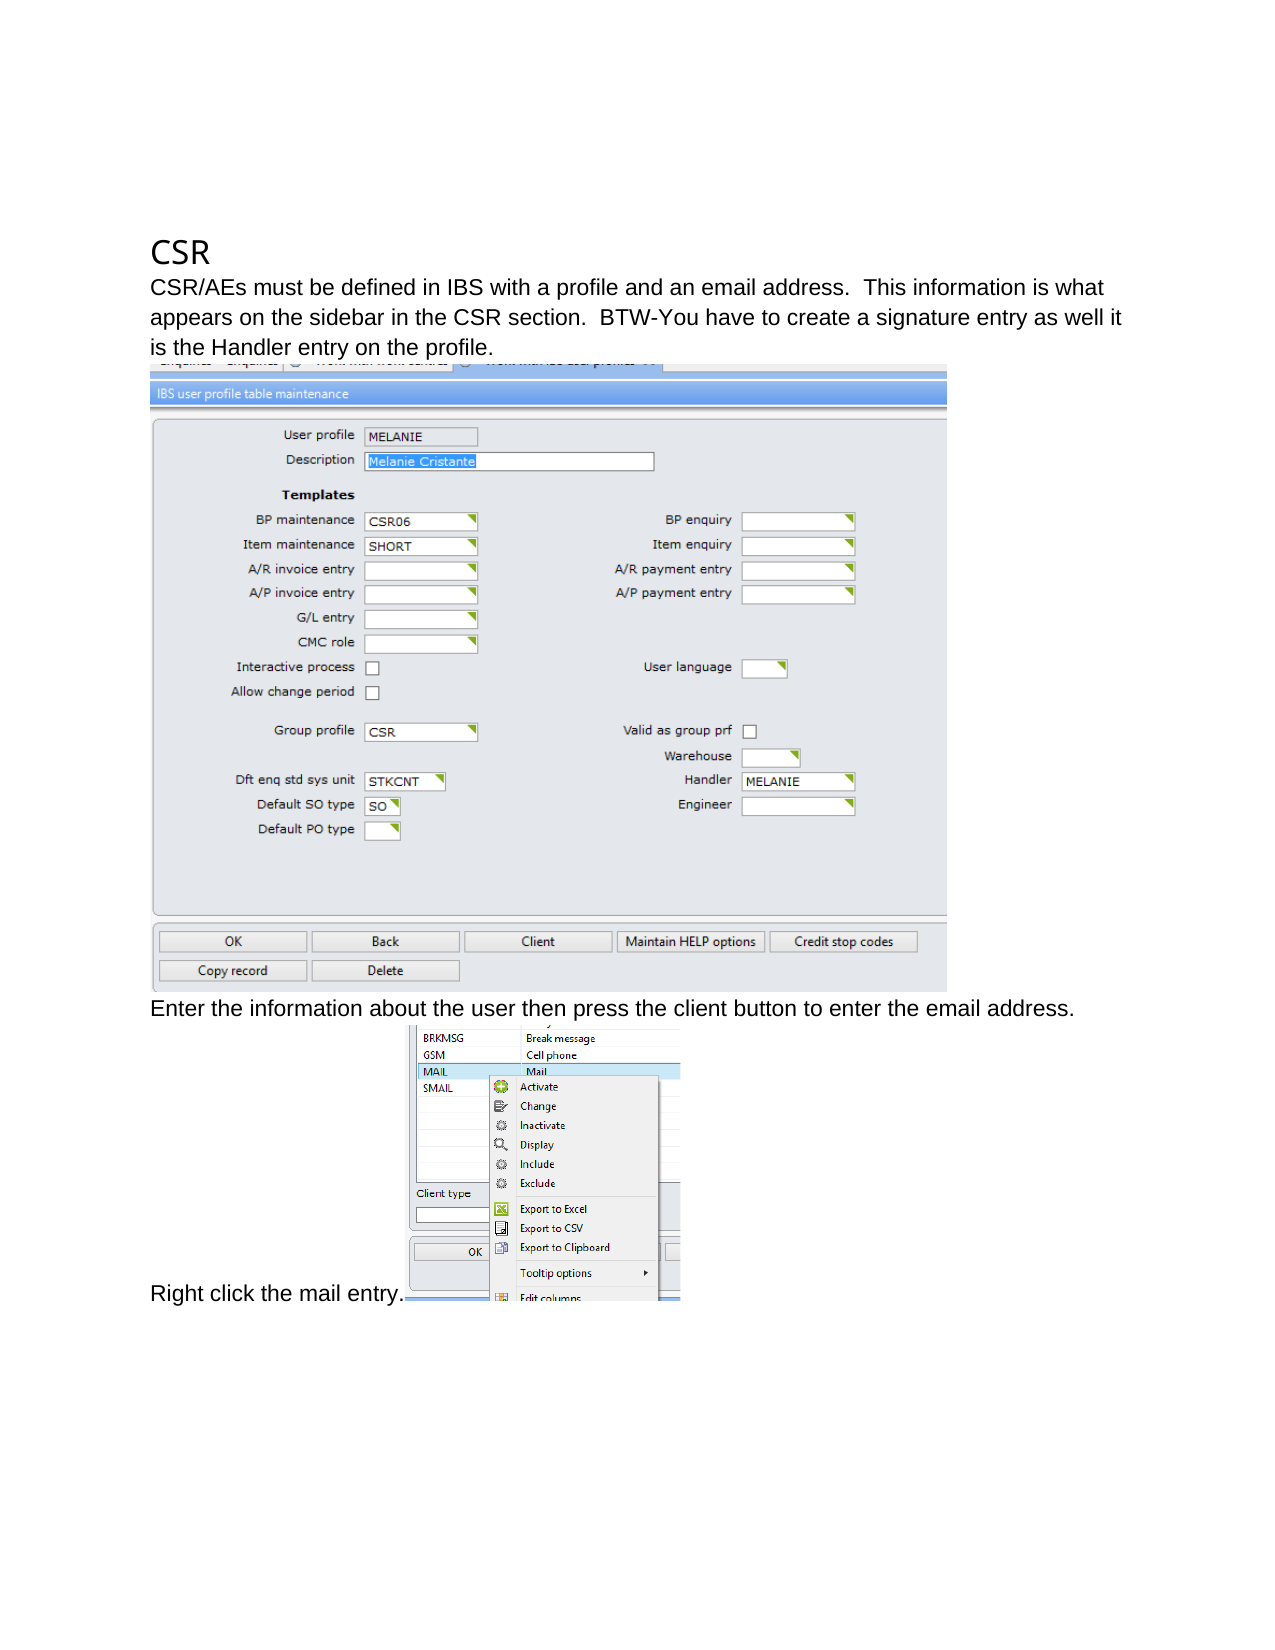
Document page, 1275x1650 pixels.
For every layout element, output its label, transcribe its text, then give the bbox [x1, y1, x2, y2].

picture [404, 1025, 681, 1301]
subtitle CSR [150, 228, 1125, 274]
text CSR/AEs must be defined in IBS with a profile and an email address. This information is what appears on the sidebar in the CSR section. BTW-You have to create a signature entry as well it is the Handler entry on the profile. [150, 274, 1125, 361]
picture [150, 364, 947, 992]
